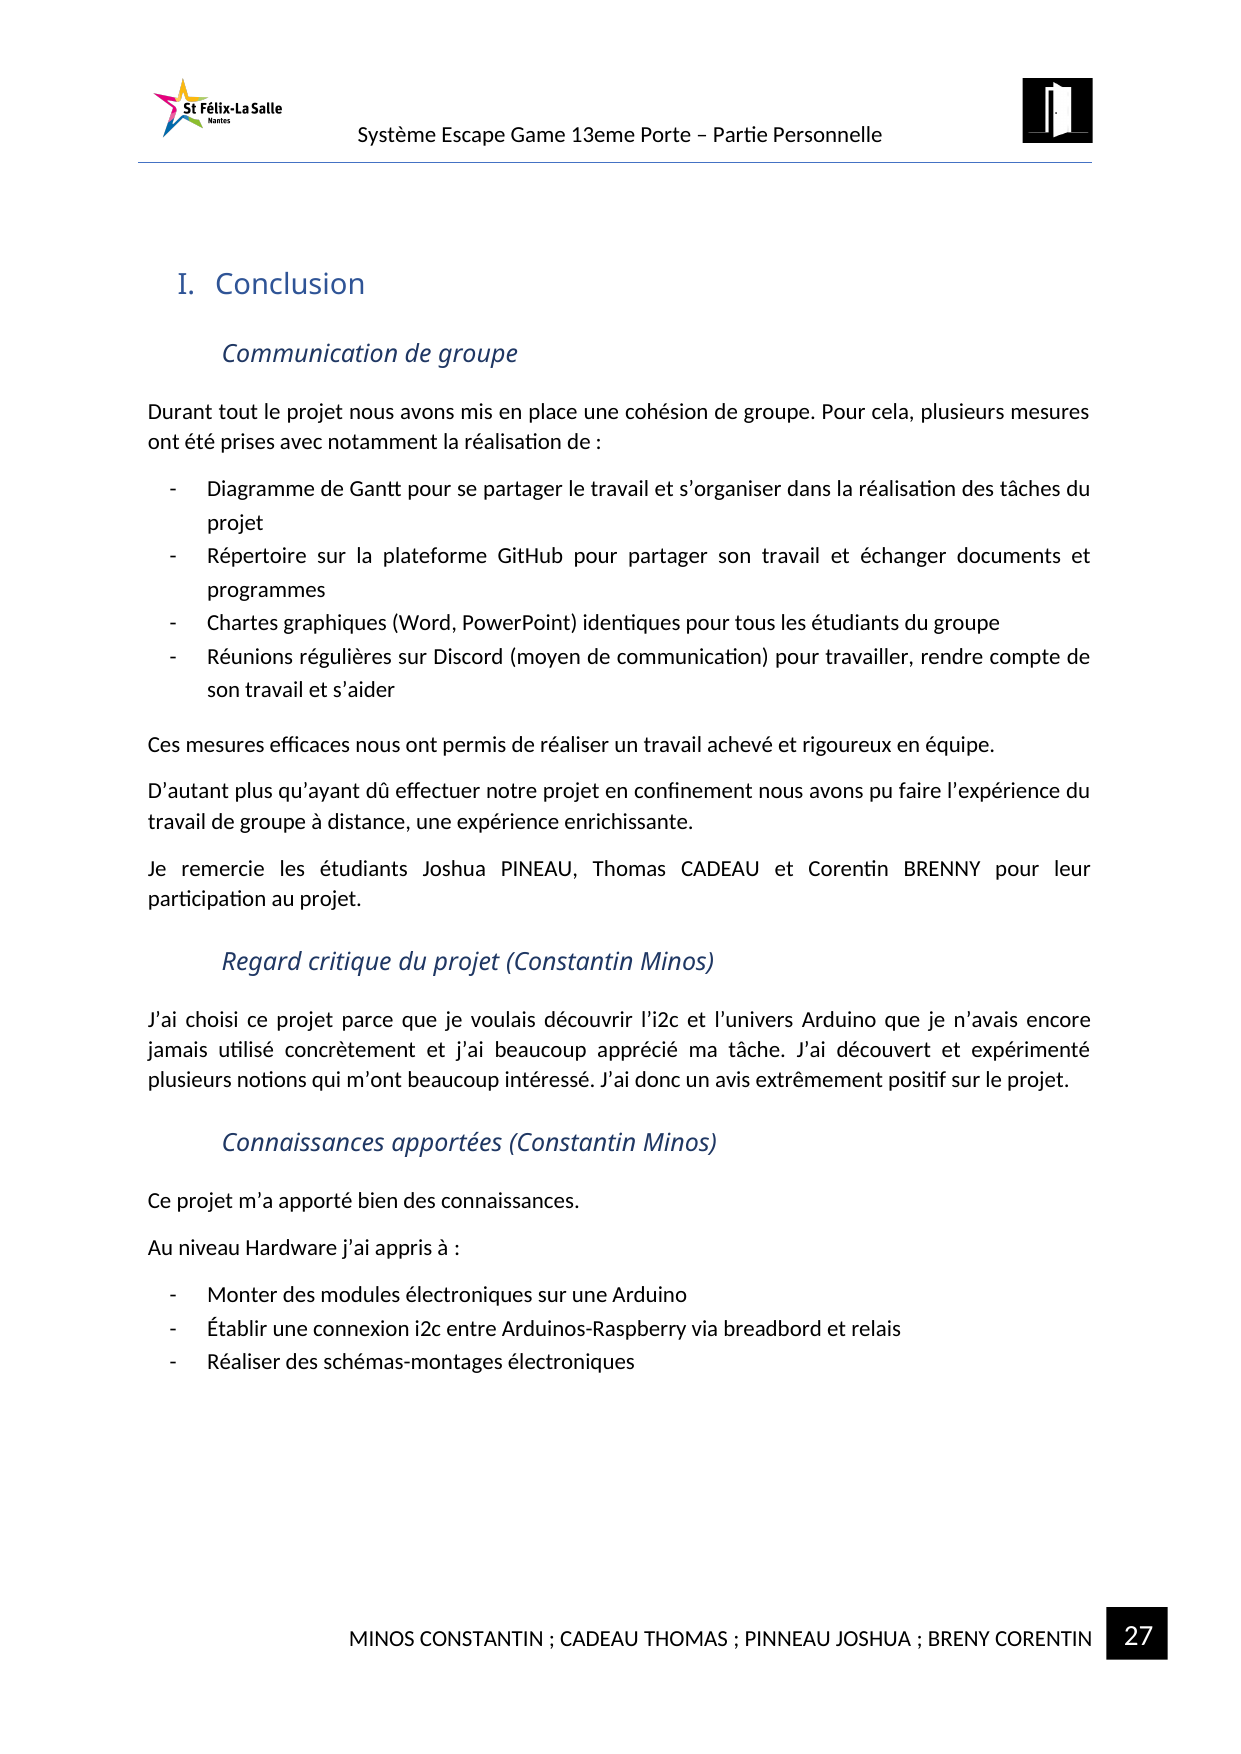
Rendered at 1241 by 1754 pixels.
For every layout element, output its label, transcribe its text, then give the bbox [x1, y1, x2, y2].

picture [1022, 78, 1093, 143]
subtitle Connaissances apportées (Constantin Minos) [221, 1125, 1092, 1159]
list Établir une connexion i2c entre Arduinos-Raspberry via breadbord et relais [169, 1314, 1092, 1342]
text J’ai choisi ce projet parce que je voulais découvrir l’i2c et l’univers Arduino que je n’avais encore jamais utilisé concrètement et j’ai beaucoup apprécié ma tâche. J’ai découvert et expérimenté plusieurs notions qui m’ont beaucoup intéressé. J’ai donc un avis extrêmement positif sur le projet. [148, 1005, 1092, 1093]
text Durant tout le projet nous avons mis en place une cohésion de groupe. Pour cela, plusieurs mesures ont été prises avec notamment la réalisation de : [148, 397, 1092, 455]
text Au niveau Hardware j’ai appris à : [148, 1233, 1092, 1261]
list Monter des modules électroniques sur une Arduino [169, 1280, 1092, 1308]
list Réaliser des schémas-montages électroniques [169, 1347, 1092, 1375]
list Réunions régulières sur Discord (moyen de communication) pour travailler, rendre compte de son travail et s’aider [169, 642, 1092, 703]
subtitle Communication de groupe [221, 335, 1092, 369]
subtitle Regard critique du projet (Constantin Minos) [221, 943, 1092, 977]
subtitle Conclusion [177, 263, 1092, 303]
text Ces mesures efficaces nous ont permis de réaliser un travail achevé et rigoureux en équipe. [148, 730, 1092, 758]
list Chartes graphiques (Word, PowerPoint) identiques pour tous les étudiants du groupe [169, 608, 1092, 636]
text Je remercie les étudiants Joshua PINEAU, Thomas CADEAU et Corentin BRENNY pour leur participation au projet. [148, 854, 1092, 912]
list Répertoire sur la plateforme GitHub pour partager son travail et échanger documents et programmes [169, 541, 1092, 603]
text Ce projet m’a apporté bien des connaissances. [148, 1187, 1092, 1214]
list Diagramme de Gantt pour se partager le travail et s’organiser dans la réalisation des tâches du projet [169, 474, 1092, 536]
picture [147, 73, 290, 142]
text D’autant plus qu’ayant dû effectuer notre projet en confinement nous avons pu faire l’expérience du travail de groupe à distance, une expérience enrichissante. [148, 777, 1092, 835]
